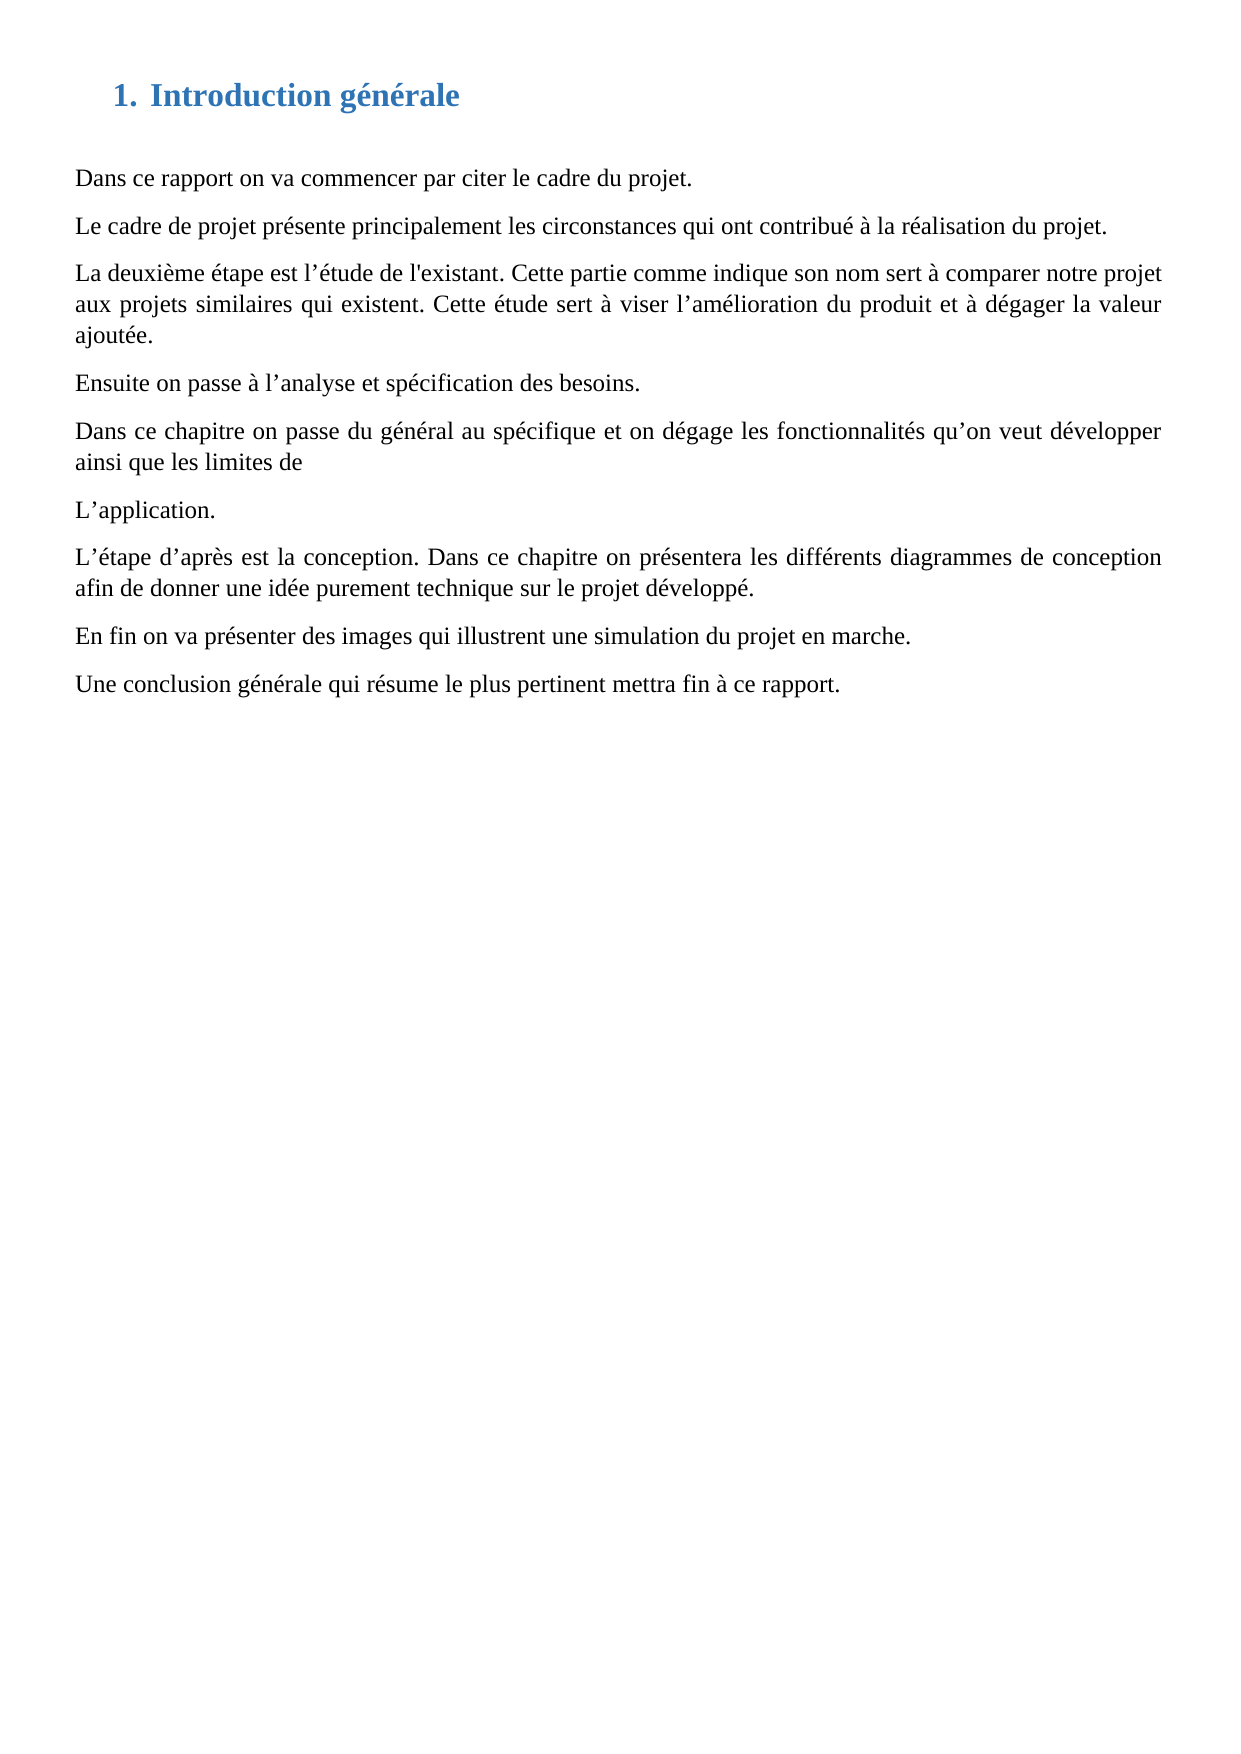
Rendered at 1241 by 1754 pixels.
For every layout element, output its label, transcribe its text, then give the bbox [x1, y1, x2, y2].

text Dans ce rapport on va commencer par citer le cadre du projet. [75, 163, 1162, 192]
text Ensuite on passe à l’analyse et spécification des besoins. [75, 368, 1162, 397]
text Une conclusion générale qui résume le plus pertinent mettra fin à ce rapport. [75, 669, 1162, 698]
text La deuxième étape est l’étude de l'existant. Cette partie comme indique son nom sert à comparer notre projet aux projets similaires qui existent. Cette étude sert à viser l’amélioration du produit et à dégager la valeur ajoutée. [75, 258, 1162, 349]
text En fin on va présenter des images qui illustrent une simulation du projet en marche. [75, 621, 1162, 650]
subtitle Introduction générale [112, 75, 1162, 113]
text Dans ce chapitre on passe du général au spécifique et on dégage les fonctionnalités qu’on veut développer ainsi que les limites de [75, 416, 1162, 476]
text L’application. [75, 495, 1162, 523]
text Le cadre de projet présente principalement les circonstances qui ont contribué à la réalisation du projet. [75, 211, 1162, 239]
text L’étape d’après est la conception. Dans ce chapitre on présentera les différents diagrammes de conception afin de donner une idée purement technique sur le projet développé. [75, 542, 1162, 602]
